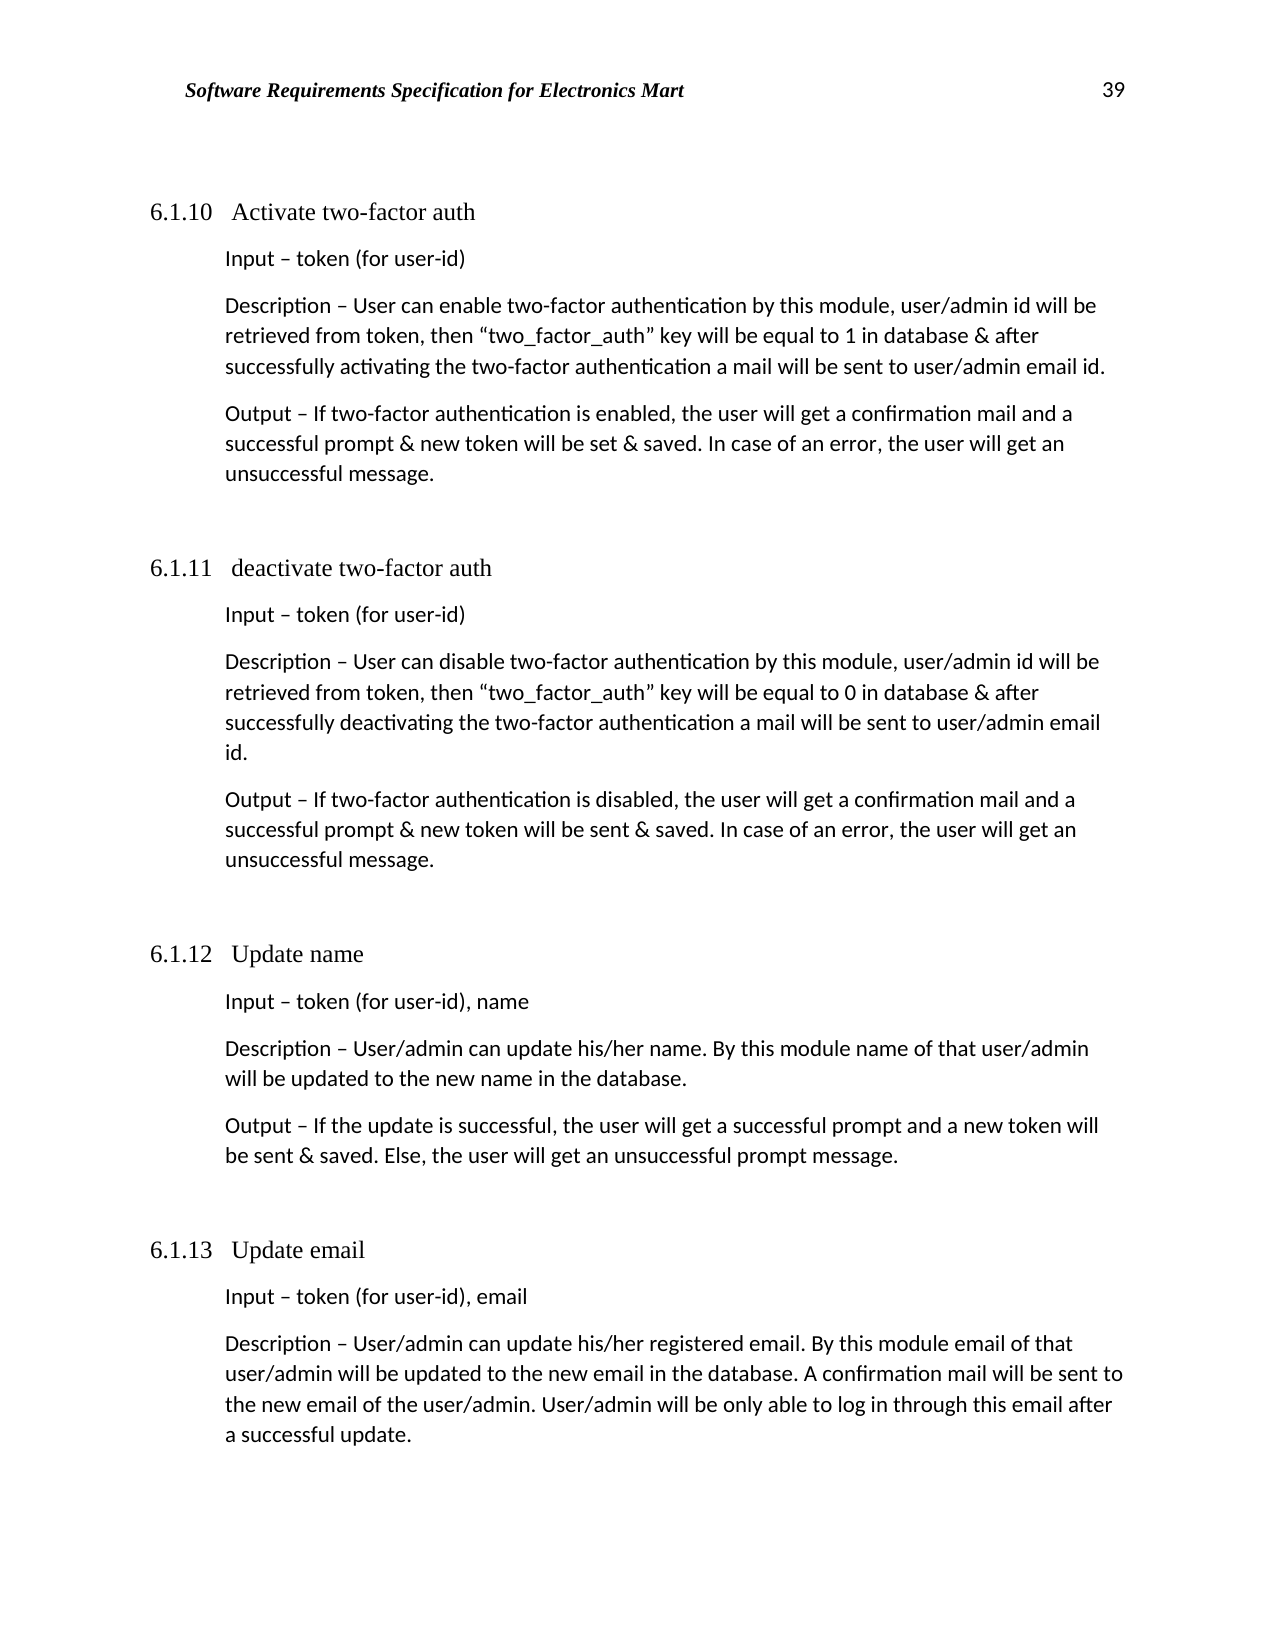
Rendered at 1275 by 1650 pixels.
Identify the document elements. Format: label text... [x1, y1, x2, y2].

text Description – User can enable two-factor authentication by this module, user/admin id will be retrieved from token, then “two_factor_auth” key will be equal to 1 in database & after successfully activating the two-factor authentication a mail will be sent to user/admin email id. [225, 291, 1125, 380]
text Input – token (for user-id) [225, 244, 1125, 273]
text Output – If two-factor authentication is disabled, the user will get a confirmation mail and a successful prompt & new token will be sent & saved. In case of an error, the user will get an unsuccessful message. [225, 785, 1125, 873]
text Description – User/admin can update his/her registered email. By this module email of that user/admin will be updated to the new email in the database. A confirmation mail will be sent to the new email of the user/admin. User/admin will be only able to log in through this email after a successful update. [225, 1329, 1125, 1448]
text 6.1.10 Activate two-factor auth [150, 197, 1125, 226]
text Input – token (for user-id), email [225, 1282, 1125, 1311]
text 6.1.12 Update name [150, 939, 1125, 968]
text 6.1.11 deactivate two-factor auth [150, 553, 1125, 582]
text Output – If two-factor authentication is enabled, the user will get a confirmation mail and a successful prompt & new token will be set & saved. In case of an error, the user will get an unsuccessful message. [225, 399, 1125, 487]
text 6.1.13 Update email [150, 1235, 1125, 1263]
text Description – User can disable two-factor authentication by this module, user/admin id will be retrieved from token, then “two_factor_auth” key will be equal to 0 in database & after successfully deactivating the two-factor authentication a mail will be sent to user/admin email id. [225, 647, 1125, 766]
text Input – token (for user-id) [225, 601, 1125, 629]
text Output – If the update is successful, the user will get a successful prompt and a new token will be sent & saved. Else, the user will get an unsuccessful prompt message. [225, 1111, 1125, 1169]
text Input – token (for user-id), name [225, 987, 1125, 1015]
text Description – User/admin can update his/her name. By this module name of that user/admin will be updated to the new name in the database. [225, 1034, 1125, 1092]
